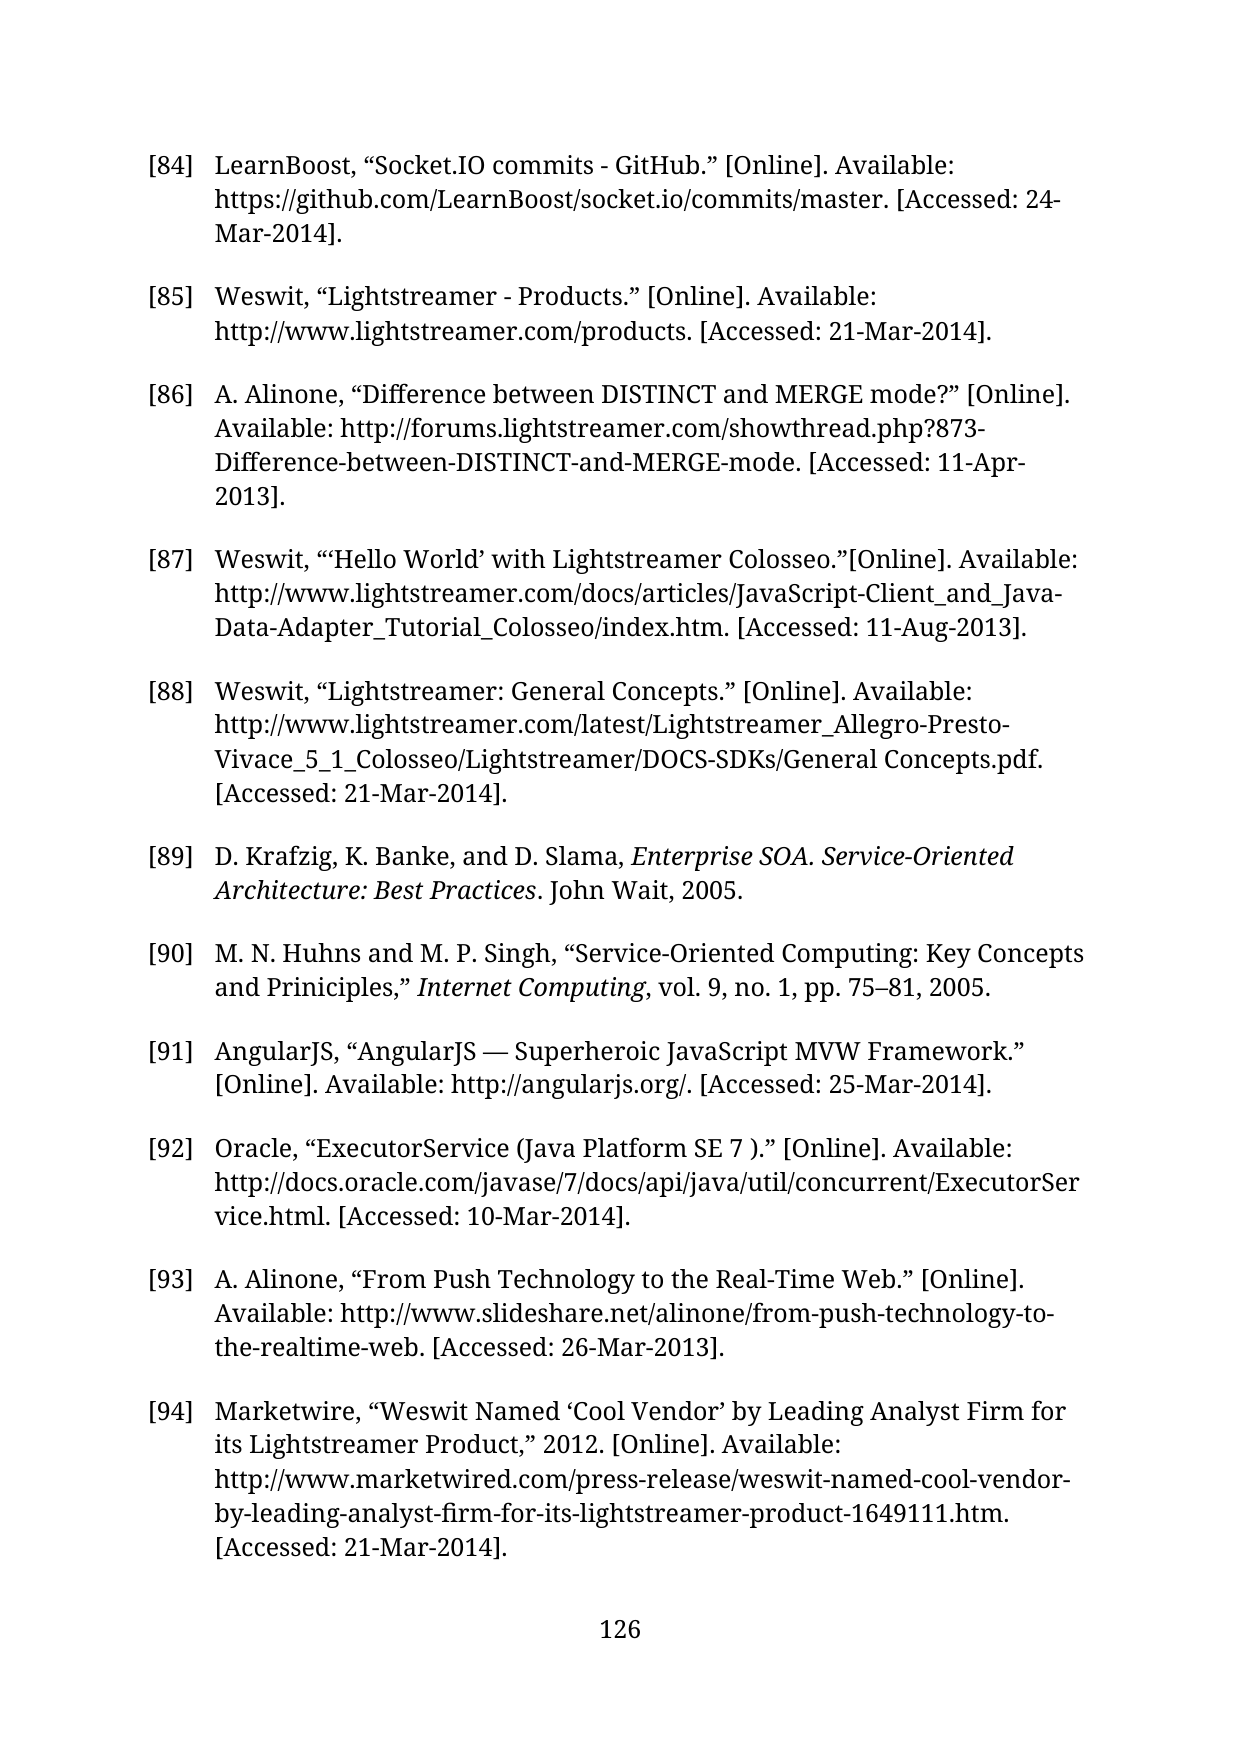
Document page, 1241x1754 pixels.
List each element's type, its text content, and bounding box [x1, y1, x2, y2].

text [93] A. Alinone, “From Push Technology to the Real-Time Web.” [Online]. Available: http://www.slideshare.net/alinone/from-push-technology-to-the-realtime-web. [Accessed: 26-Mar-2013]. [148, 1262, 1092, 1364]
text [87] Weswit, “‘Hello World’ with Lightstreamer Colosseo.”[Online]. Available: http://www.lightstreamer.com/docs/articles/JavaScript-Client_and_Java-Data-Adapter_Tutorial_Colosseo/index.htm. [Accessed: 11-Aug-2013]. [148, 542, 1092, 644]
text [86] A. Alinone, “Difference between DISTINCT and MERGE mode?” [Online]. Available: http://forums.lightstreamer.com/showthread.php?873-Difference-between-DISTINCT-and-MERGE-mode. [Accessed: 11-Apr-2013]. [148, 376, 1092, 513]
text [90] M. N. Huhns and M. P. Singh, “Service-Oriented Computing: Key Concepts and Priniciples,” Internet Computing, vol. 9, no. 1, pp. 75–81, 2005. [148, 936, 1092, 1004]
text [94] Marketwire, “Weswit Named ‘Cool Vendor’ by Leading Analyst Firm for its Lightstreamer Product,” 2012. [Online]. Available: http://www.marketwired.com/press-release/weswit-named-cool-vendor-by-leading-analyst-firm-for-its-lightstreamer-product-1649111.htm. [Accessed: 21-Mar-2014]. [148, 1393, 1092, 1563]
text [88] Weswit, “Lightstreamer: General Concepts.” [Online]. Available: http://www.lightstreamer.com/latest/Lightstreamer_Allegro-Presto-Vivace_5_1_Colosseo/Lightstreamer/DOCS-SDKs/General Concepts.pdf. [Accessed: 21-Mar-2014]. [148, 673, 1092, 809]
text [91] AngularJS, “AngularJS — Superheroic JavaScript MVW Framework.” [Online]. Available: http://angularjs.org/. [Accessed: 25-Mar-2014]. [148, 1033, 1092, 1101]
text [84] LearnBoost, “Socket.IO commits - GitHub.” [Online]. Available: https://github.com/LearnBoost/socket.io/commits/master. [Accessed: 24-Mar-2014]. [148, 148, 1092, 250]
text [92] Oracle, “ExecutorService (Java Platform SE 7 ).” [Online]. Available: http://docs.oracle.com/javase/7/docs/api/java/util/concurrent/ExecutorService.html. [Accessed: 10-Mar-2014]. [148, 1130, 1092, 1233]
text [89] D. Krafzig, K. Banke, and D. Slama, Enterprise SOA. Service-Oriented Architecture: Best Practices. John Wait, 2005. [148, 838, 1092, 907]
text [85] Weswit, “Lightstreamer - Products.” [Online]. Available: http://www.lightstreamer.com/products. [Accessed: 21-Mar-2014]. [148, 279, 1092, 347]
